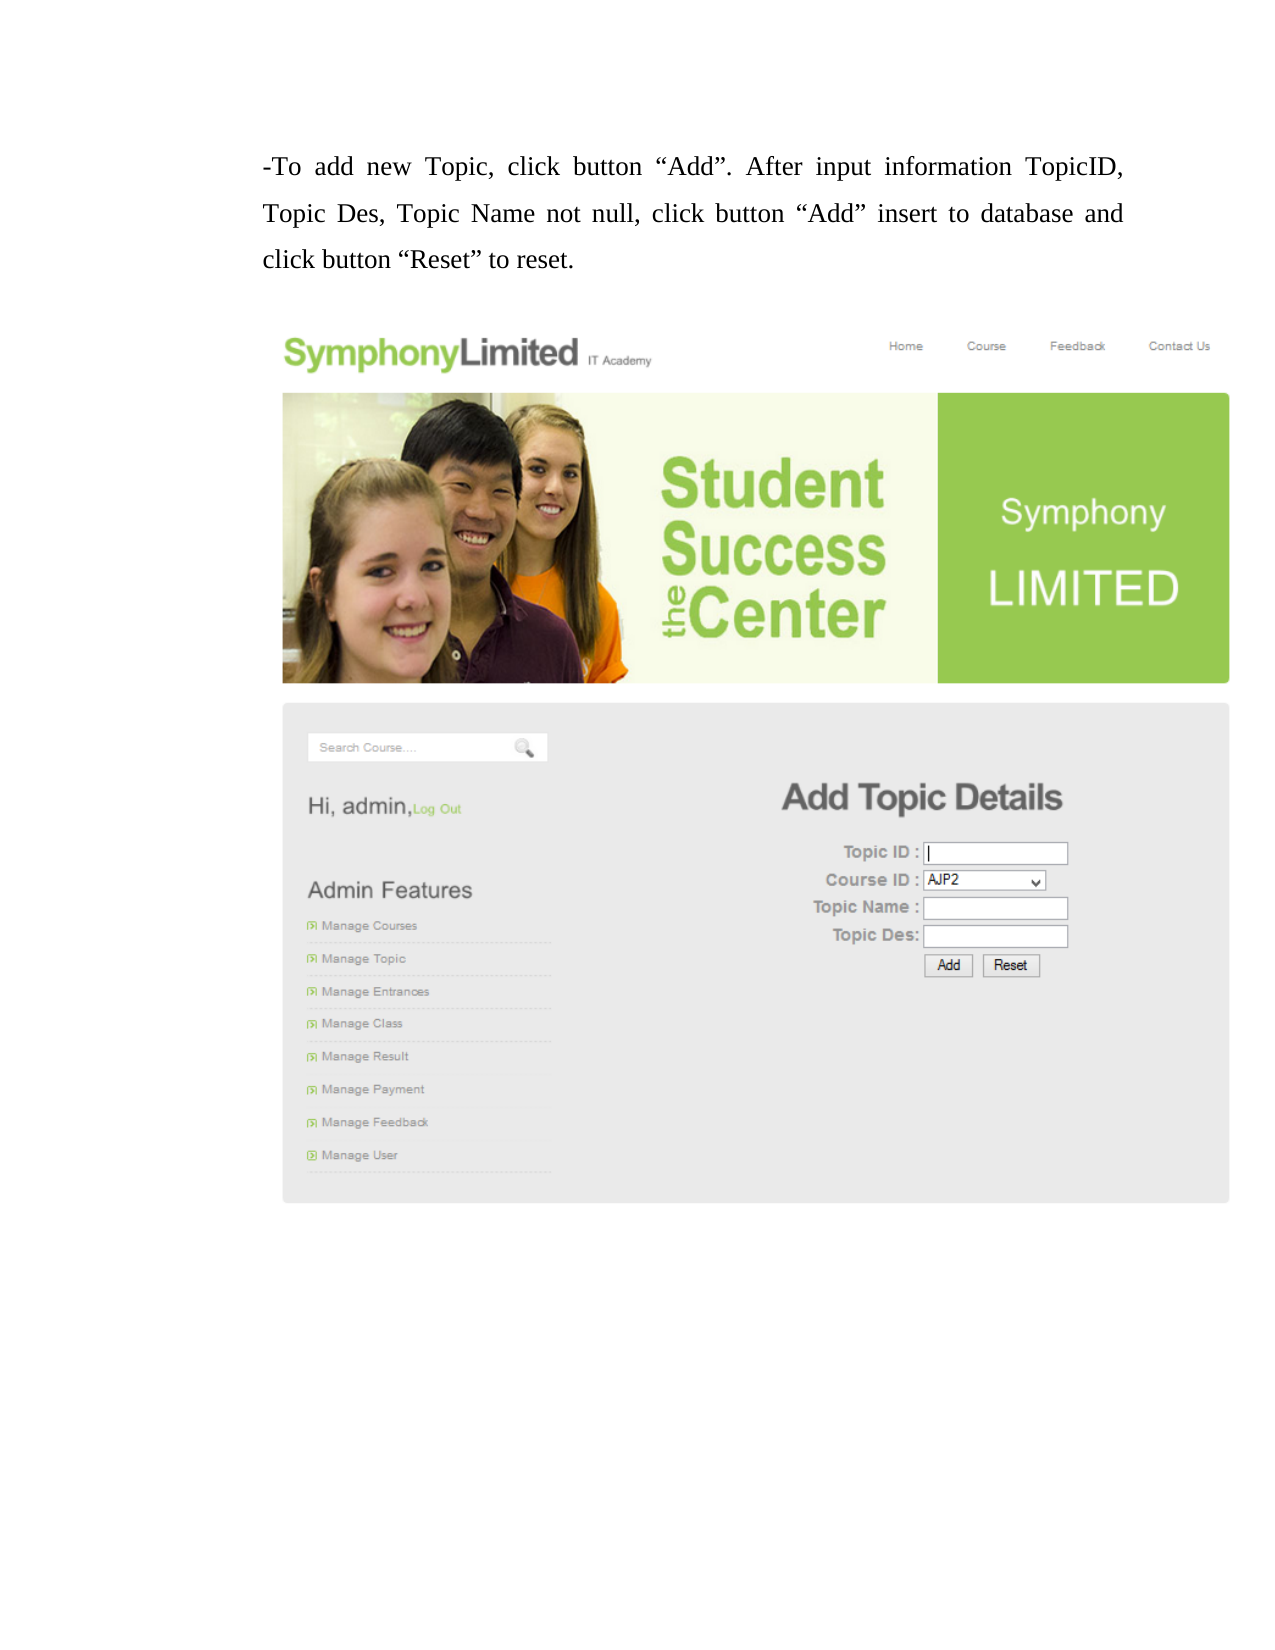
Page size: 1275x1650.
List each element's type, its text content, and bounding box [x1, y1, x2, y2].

text -To add new Topic, click button “Add”. After input information TopicID, Topic Des, Topic Name not null, click button “Add” insert to database and click button “Reset” to reset. [262, 150, 1125, 274]
picture [262, 310, 1238, 1213]
